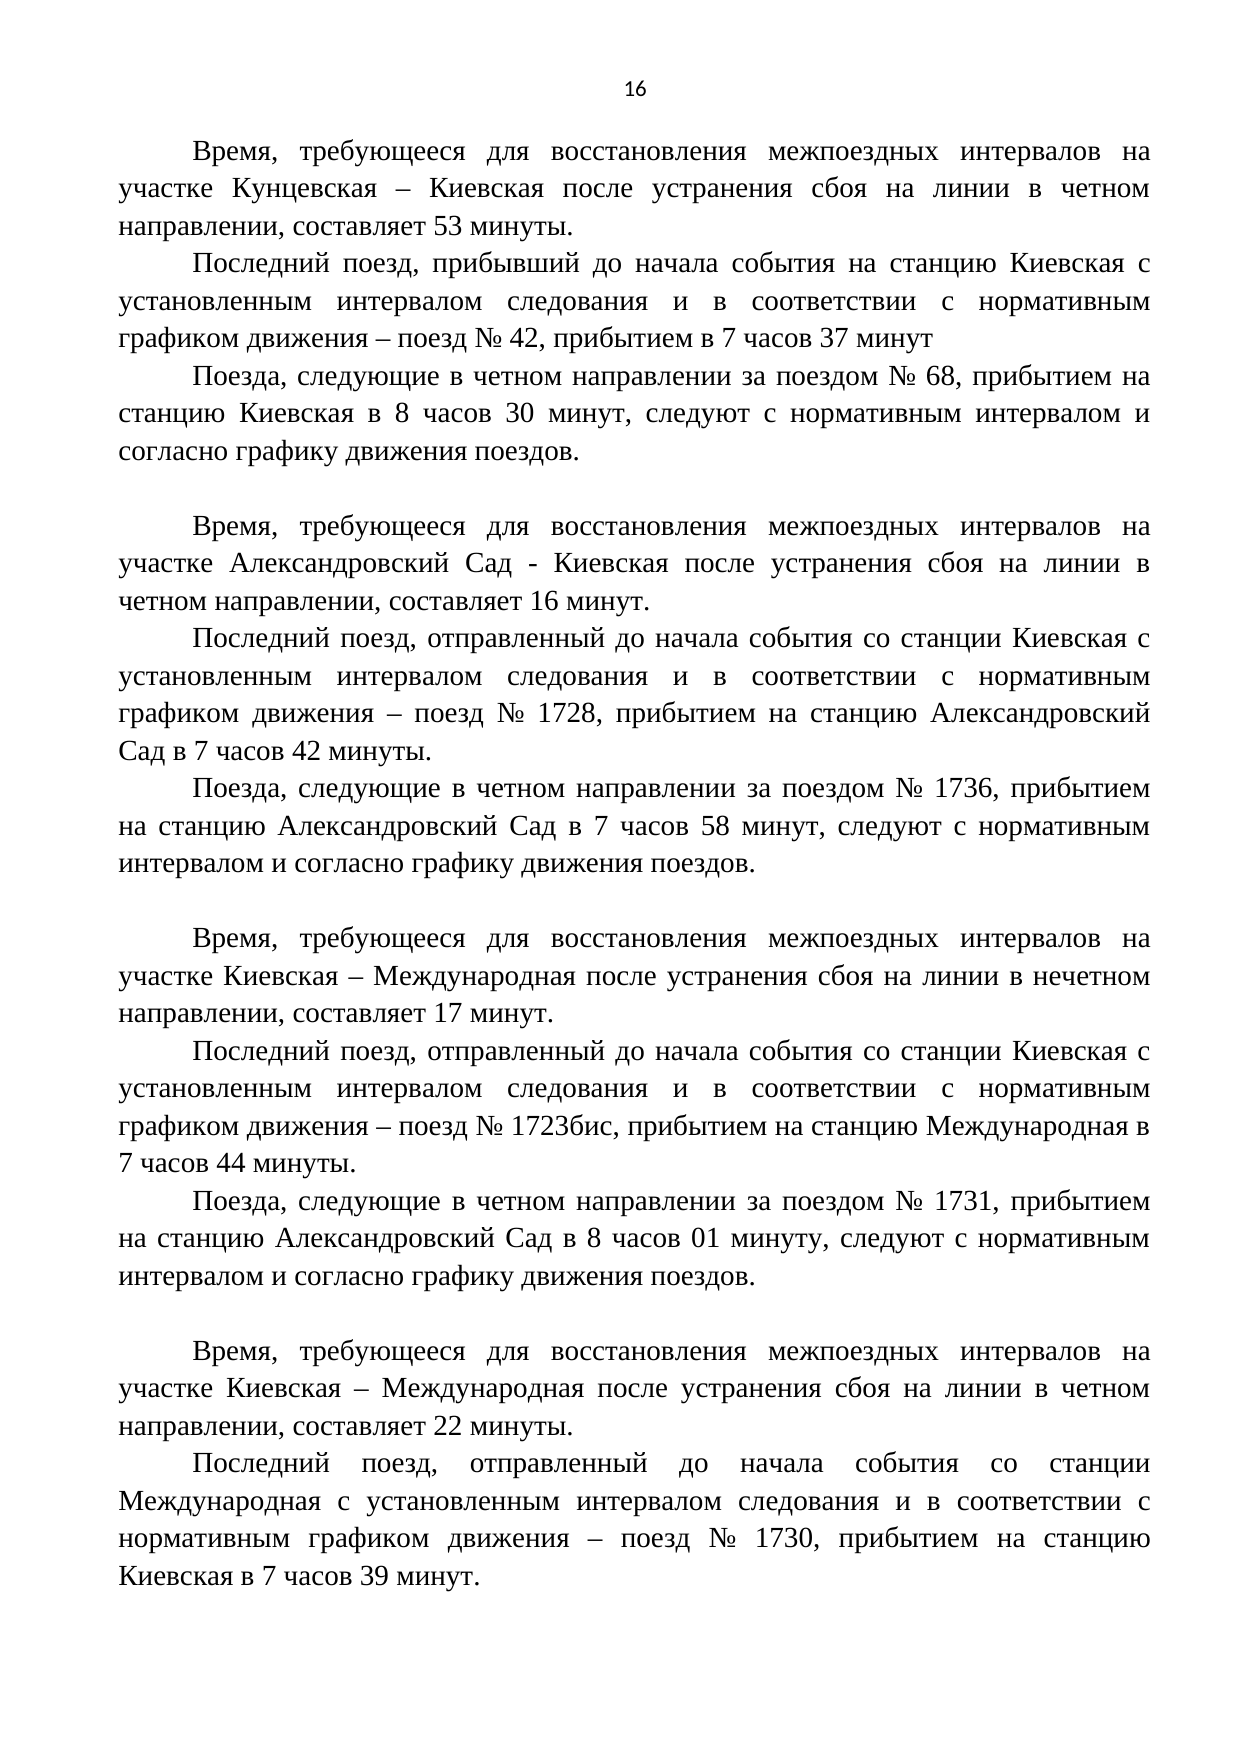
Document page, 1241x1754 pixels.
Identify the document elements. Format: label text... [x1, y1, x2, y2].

list Последний поезд, отправленный до начала события со станции Киевская с установленным интервалом следования и в соответствии с нормативным графиком движения – поезд № 1728, прибытием на станцию Александровский Сад в 7 часов 42 минуты. [118, 617, 1152, 767]
list Время, требующееся для восстановления межпоездных интервалов на участке Александровский Сад - Киевская после устранения сбоя на линии в четном направлении, составляет 16 минут. [118, 505, 1152, 617]
list Поезда, следующие в четном направлении за поездом № 1736, прибытием на станцию Александровский Сад в 7 часов 58 минут, следуют с нормативным интервалом и согласно графику движения поездов. [118, 767, 1152, 880]
list Поезда, следующие в четном направлении за поездом № 68, прибытием на станцию Киевская в 8 часов 30 минут, следуют с нормативным интервалом и согласно графику движения поездов. [118, 355, 1152, 467]
list Поезда, следующие в четном направлении за поездом № 1731, прибытием на станцию Александровский Сад в 8 часов 01 минуту, следуют с нормативным интервалом и согласно графику движения поездов. [118, 1180, 1152, 1292]
list Время, требующееся для восстановления межпоездных интервалов на участке Кунцевская – Киевская после устранения сбоя на линии в четном направлении, составляет 53 минуты. [118, 130, 1152, 242]
list Последний поезд, отправленный до начала события со станции Международная с установленным интервалом следования и в соответствии с нормативным графиком движения – поезд № 1730, прибытием на станцию Киевская в 7 часов 39 минут. [118, 1442, 1152, 1592]
list Последний поезд, отправленный до начала события со станции Киевская с установленным интервалом следования и в соответствии с нормативным графиком движения – поезд № 1723бис, прибытием на станцию Международная в 7 часов 44 минуты. [118, 1030, 1152, 1180]
list Время, требующееся для восстановления межпоездных интервалов на участке Киевская – Международная после устранения сбоя на линии в четном направлении, составляет 22 минуты. [118, 1330, 1152, 1442]
list Время, требующееся для восстановления межпоездных интервалов на участке Киевская – Международная после устранения сбоя на линии в нечетном направлении, составляет 17 минут. [118, 917, 1152, 1030]
list Последний поезд, прибывший до начала события на станцию Киевская с установленным интервалом следования и в соответствии с нормативным графиком движения – поезд № 42, прибытием в 7 часов 37 минут [118, 242, 1152, 355]
